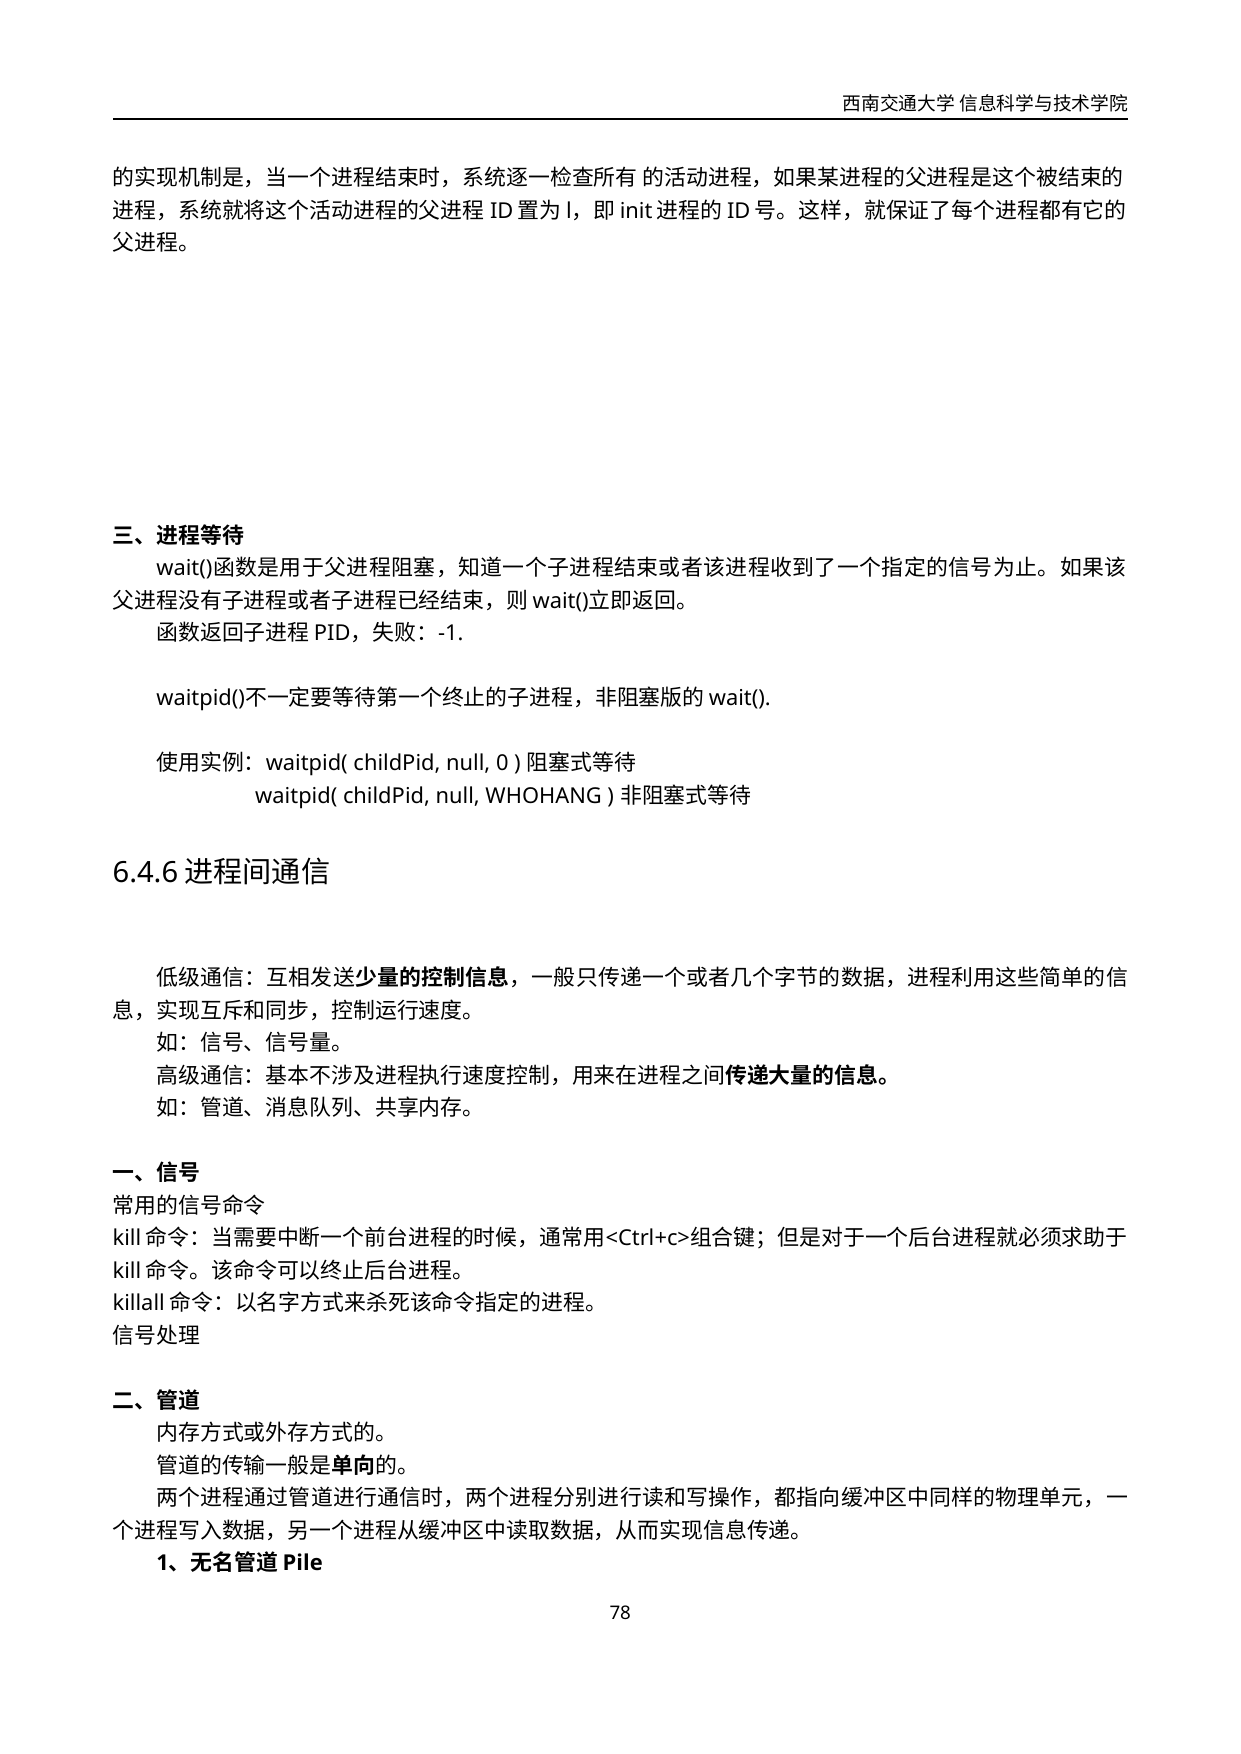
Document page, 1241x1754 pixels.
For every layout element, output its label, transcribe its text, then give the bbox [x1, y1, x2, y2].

text waitpid()不一定要等待第一个终止的子进程，非阻塞版的wait(). [112, 680, 1128, 712]
text 常用的信号命令 [112, 1187, 1128, 1220]
text 使用实例：waitpid( childPid, null, 0 ) 阻塞式等待 [112, 745, 1128, 777]
text waitpid( childPid, null, WHOHANG ) 非阻塞式等待 [112, 777, 1128, 810]
text 二、管道 [112, 1382, 1128, 1415]
text 三、进程等待 [112, 517, 1128, 550]
text 如：管道、消息队列、共享内存。 [112, 1090, 1128, 1122]
text 函数返回子进程PID，失败：-1. [112, 615, 1128, 647]
text 如：信号、信号量。 [112, 1025, 1128, 1057]
text 1、无名管道Pile [112, 1545, 1128, 1577]
text 一、信号 [112, 1155, 1128, 1187]
text 管道的传输一般是单向的。 [112, 1447, 1128, 1480]
text kill命令：当需要中断一个前台进程的时候，通常用<Ctrl+c>组合键；但是对于一个后台进程就必须求助于kill命令。该命令可以终止后台进程。 [112, 1220, 1128, 1285]
text 两个进程通过管道进行通信时，两个进程分别进行读和写操作，都指向缓冲区中同样的物理单元，一个进程写入数据，另一个进程从缓冲区中读取数据，从而实现信息传递。 [112, 1480, 1128, 1545]
text 高级通信：基本不涉及进程执行速度控制，用来在进程之间传递大量的信息。 [112, 1057, 1128, 1090]
text 内存方式或外存方式的。 [112, 1415, 1128, 1447]
text wait()函数是用于父进程阻塞，知道一个子进程结束或者该进程收到了一个指定的信号为止。如果该父进程没有子进程或者子进程已经结束，则wait()立即返回。 [112, 550, 1128, 615]
text 信号处理 [112, 1317, 1128, 1350]
text killall命令：以名字方式来杀死该命令指定的进程。 [112, 1285, 1128, 1317]
text 低级通信：互相发送少量的控制信息，一般只传递一个或者几个字节的数据，进程利用这些简单的信息，实现互斥和同步，控制运行速度。 [112, 960, 1128, 1025]
subtitle 6.4.6进程间通信 [112, 837, 1128, 902]
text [112, 160, 1128, 257]
